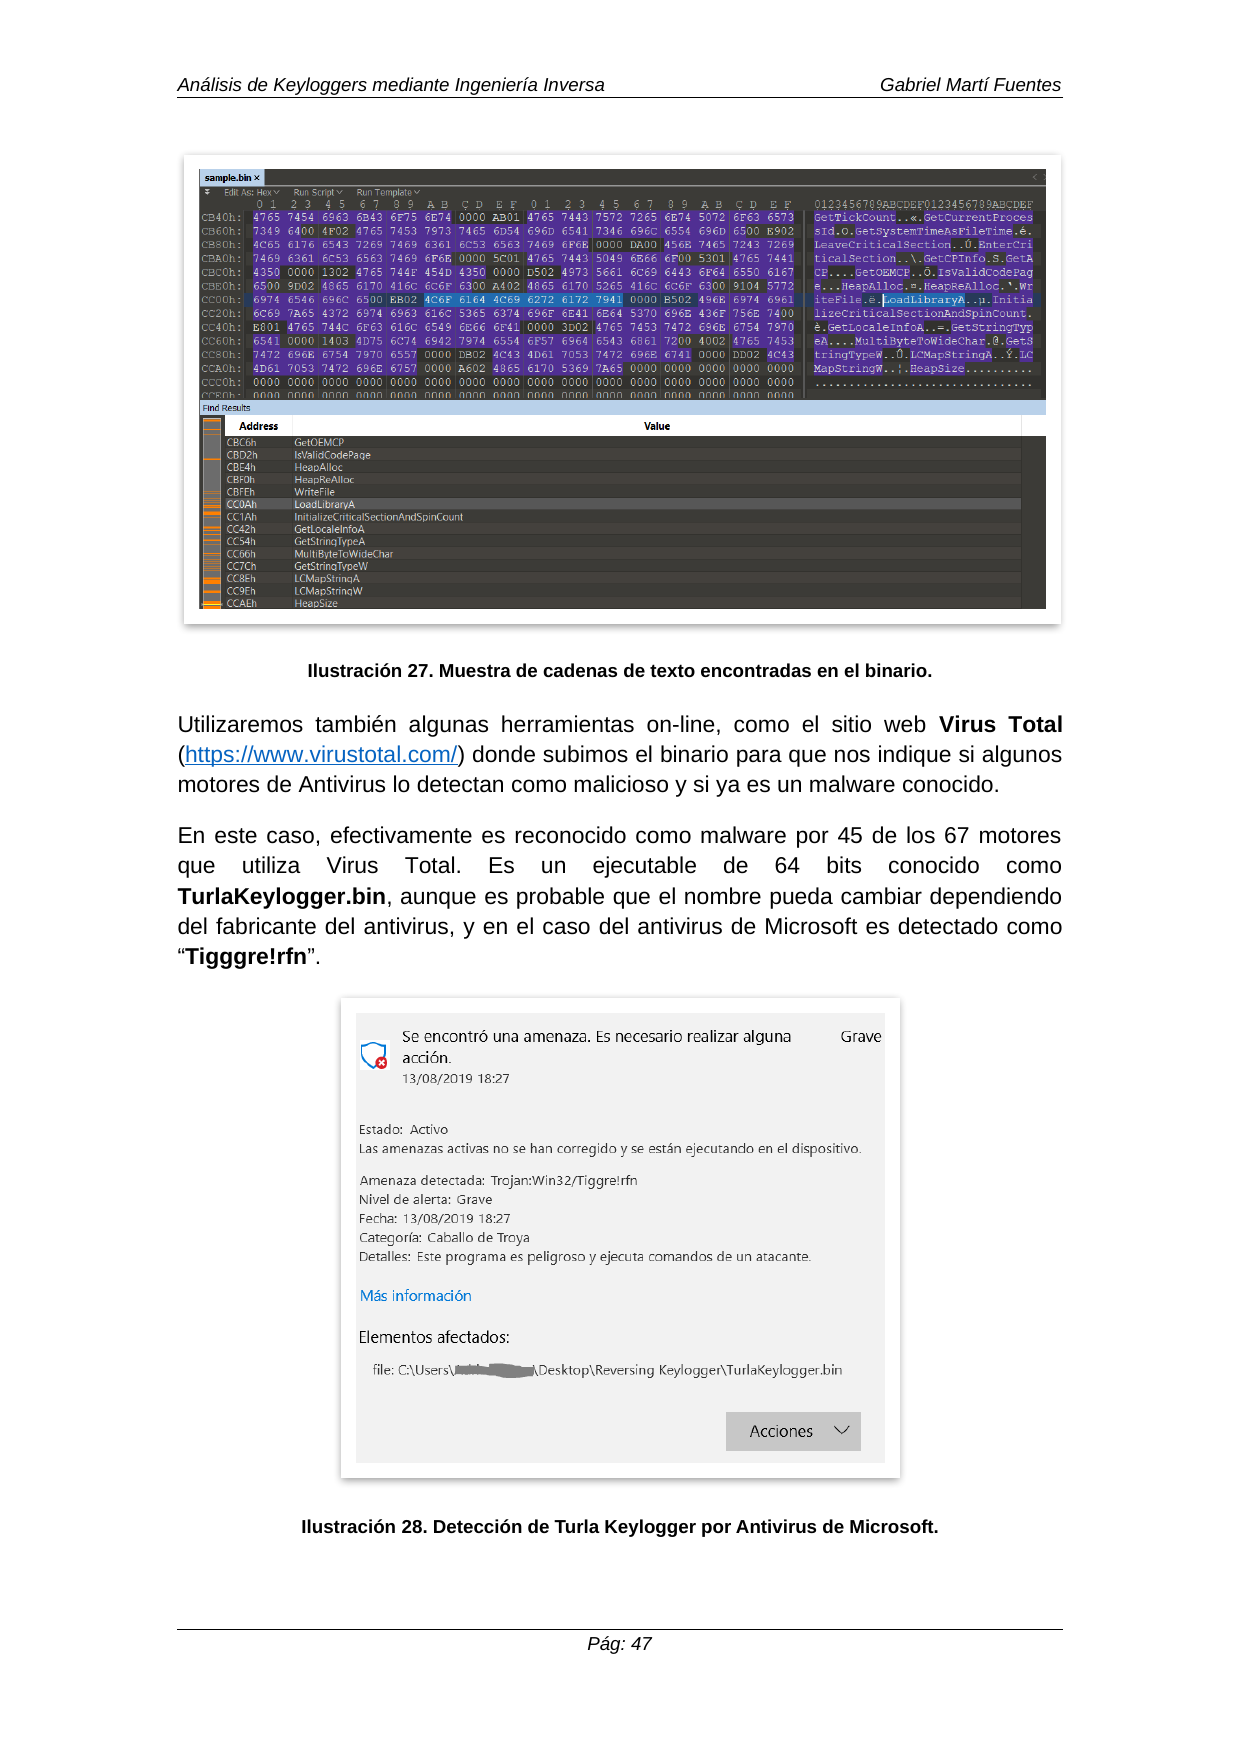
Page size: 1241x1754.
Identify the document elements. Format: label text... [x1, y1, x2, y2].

text Ilustración 27. Muestra de cadenas de texto encontradas en el binario. [177, 660, 1063, 682]
text Ilustración 28. Detección de Turla Keylogger por Antivirus de Microsoft. [177, 1516, 1063, 1537]
picture [199, 169, 1046, 609]
text En este caso, efectivamente es reconocido como malware por 45 de los 67 motores que utiliza Virus Total. Es un ejecutable de 64 bits conocido como TurlaKeylogger.bin, aunque es probable que el nombre pueda cambiar dependiendo del fabricante del antivirus, y en el caso del antivirus de Microsoft es detectado como “Tigggre!rfn”. [177, 822, 1063, 969]
text Utilizaremos también algunas herramientas on-line, como el sitio web Virus Total (https://www.virustotal.com/) donde subimos el binario para que nos indique si algunos motores de Antivirus lo detectan como malicioso y si ya es un malware conocido. [177, 711, 1063, 797]
picture [356, 1013, 885, 1463]
